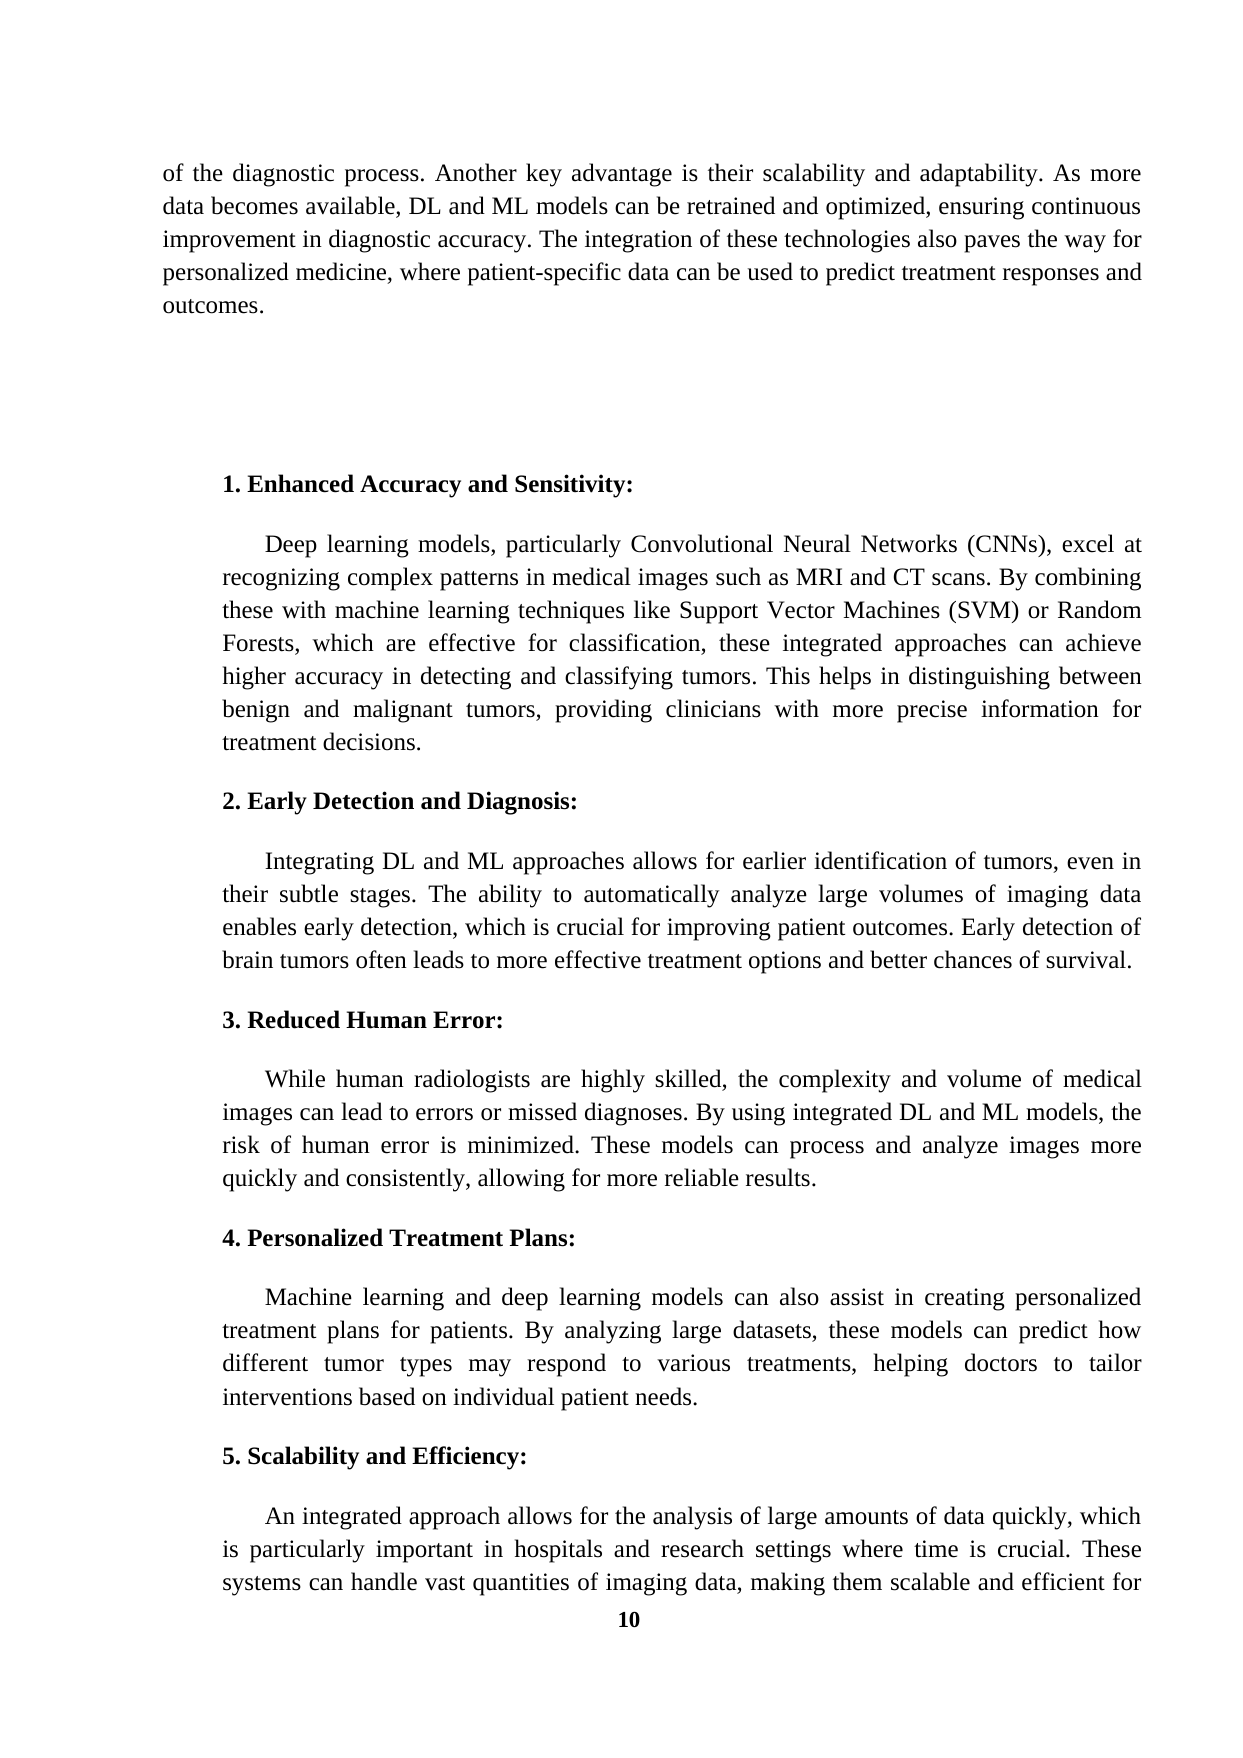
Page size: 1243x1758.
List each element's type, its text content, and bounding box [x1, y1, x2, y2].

subtitle 3. Reduced Human Error: [222, 1005, 1143, 1033]
subtitle 2. Early Detection and Diagnosis: [222, 786, 1143, 815]
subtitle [162, 158, 1143, 319]
subtitle 4. Personalized Treatment Plans: [222, 1223, 1143, 1252]
subtitle Machine learning and deep learning models can also assist in creating personalized treatment plans for patients. By analyzing large datasets, these models can predict how different tumor types may respond to various treatments, helping doctors to tailor interventions based on individual patient needs. [222, 1282, 1143, 1410]
subtitle Integrating DL and ML approaches allows for earlier identification of tumors, even in their subtle stages. The ability to automatically analyze large volumes of imaging data enables early detection, which is crucial for improving patient outcomes. Early detection of brain tumors often leads to more effective treatment options and better chances of survival. [222, 846, 1143, 974]
subtitle Deep learning models, particularly Convolutional Neural Networks (CNNs), excel at recognizing complex patterns in medical images such as MRI and CT scans. By combining these with machine learning techniques like Support Vector Machines (SVM) or Random Forests, which are effective for classification, these integrated approaches can achieve higher accuracy in detecting and classifying tumors. This helps in distinguishing between benign and malignant tumors, providing clinicians with more precise information for treatment decisions. [222, 529, 1143, 756]
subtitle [222, 1501, 1143, 1596]
subtitle 5. Scalability and Efficiency: [222, 1441, 1143, 1470]
subtitle While human radiologists are highly skilled, the complexity and volume of medical images can lead to errors or missed diagnoses. By using integrated DL and ML models, the risk of human error is minimized. These models can process and analyze images more quickly and consistently, allowing for more reliable results. [222, 1064, 1143, 1192]
subtitle 1. Enhanced Accuracy and Sensitivity: [222, 469, 1143, 498]
